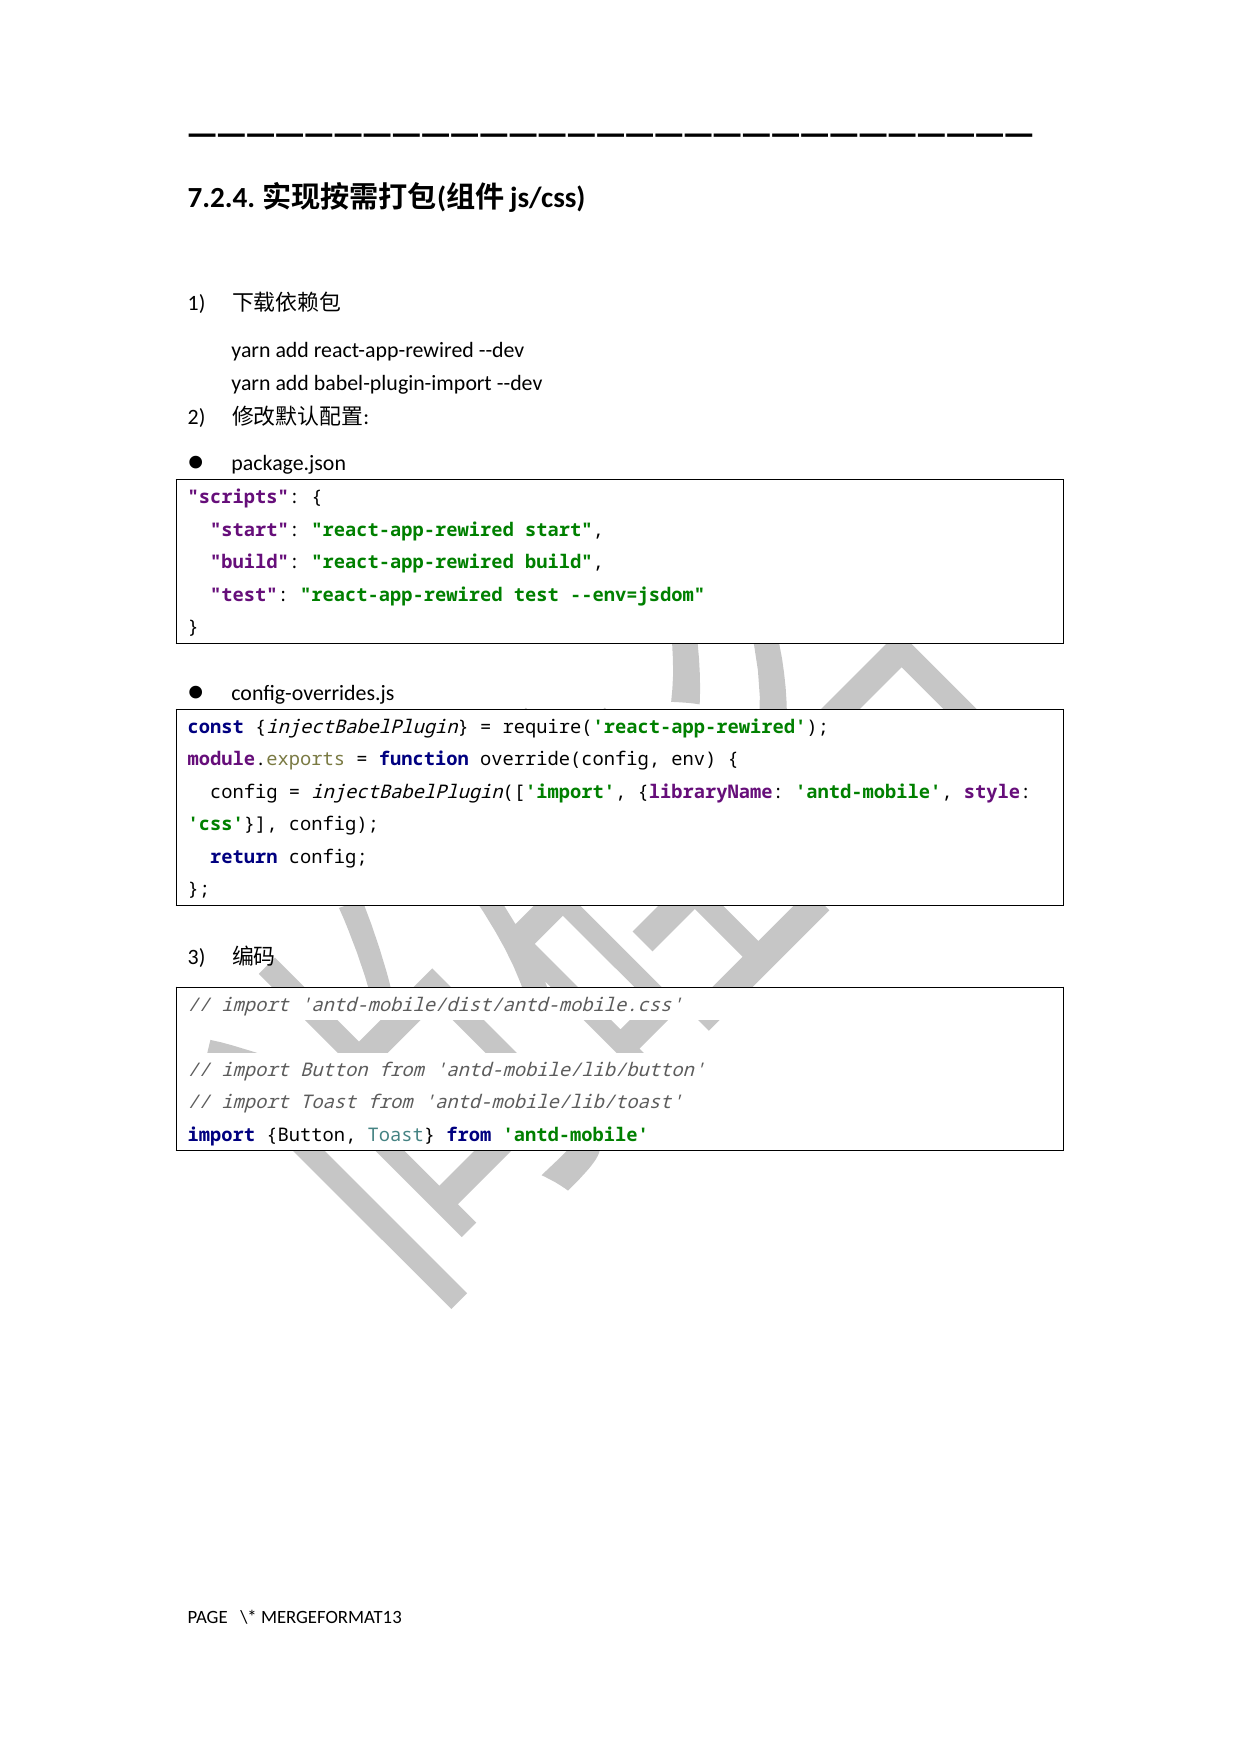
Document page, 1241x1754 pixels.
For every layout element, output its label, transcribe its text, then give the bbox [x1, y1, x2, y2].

subtitle 7.2.4. 实现按需打包(组件js/css) [187, 162, 1053, 227]
list 修改默认配置: [187, 398, 1053, 431]
text yarn add babel-plugin-import --dev [187, 366, 1053, 398]
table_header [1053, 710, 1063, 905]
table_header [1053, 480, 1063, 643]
list 编码 [187, 938, 1053, 971]
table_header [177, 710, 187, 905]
text yarn add react-app-rewired --dev [187, 333, 1053, 366]
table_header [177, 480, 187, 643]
list config-overrides.js [187, 676, 1053, 709]
table_header // import 'antd-mobile/dist/antd-mobile.css' // import Button from 'antd-mobile/lib/button' // import Toast from 'antd-mobile/lib/toast' import {Button, Toast} from 'antd-mobile' [177, 988, 1063, 1150]
list 下载依赖包 [187, 285, 1053, 317]
list package.json [187, 447, 1053, 479]
